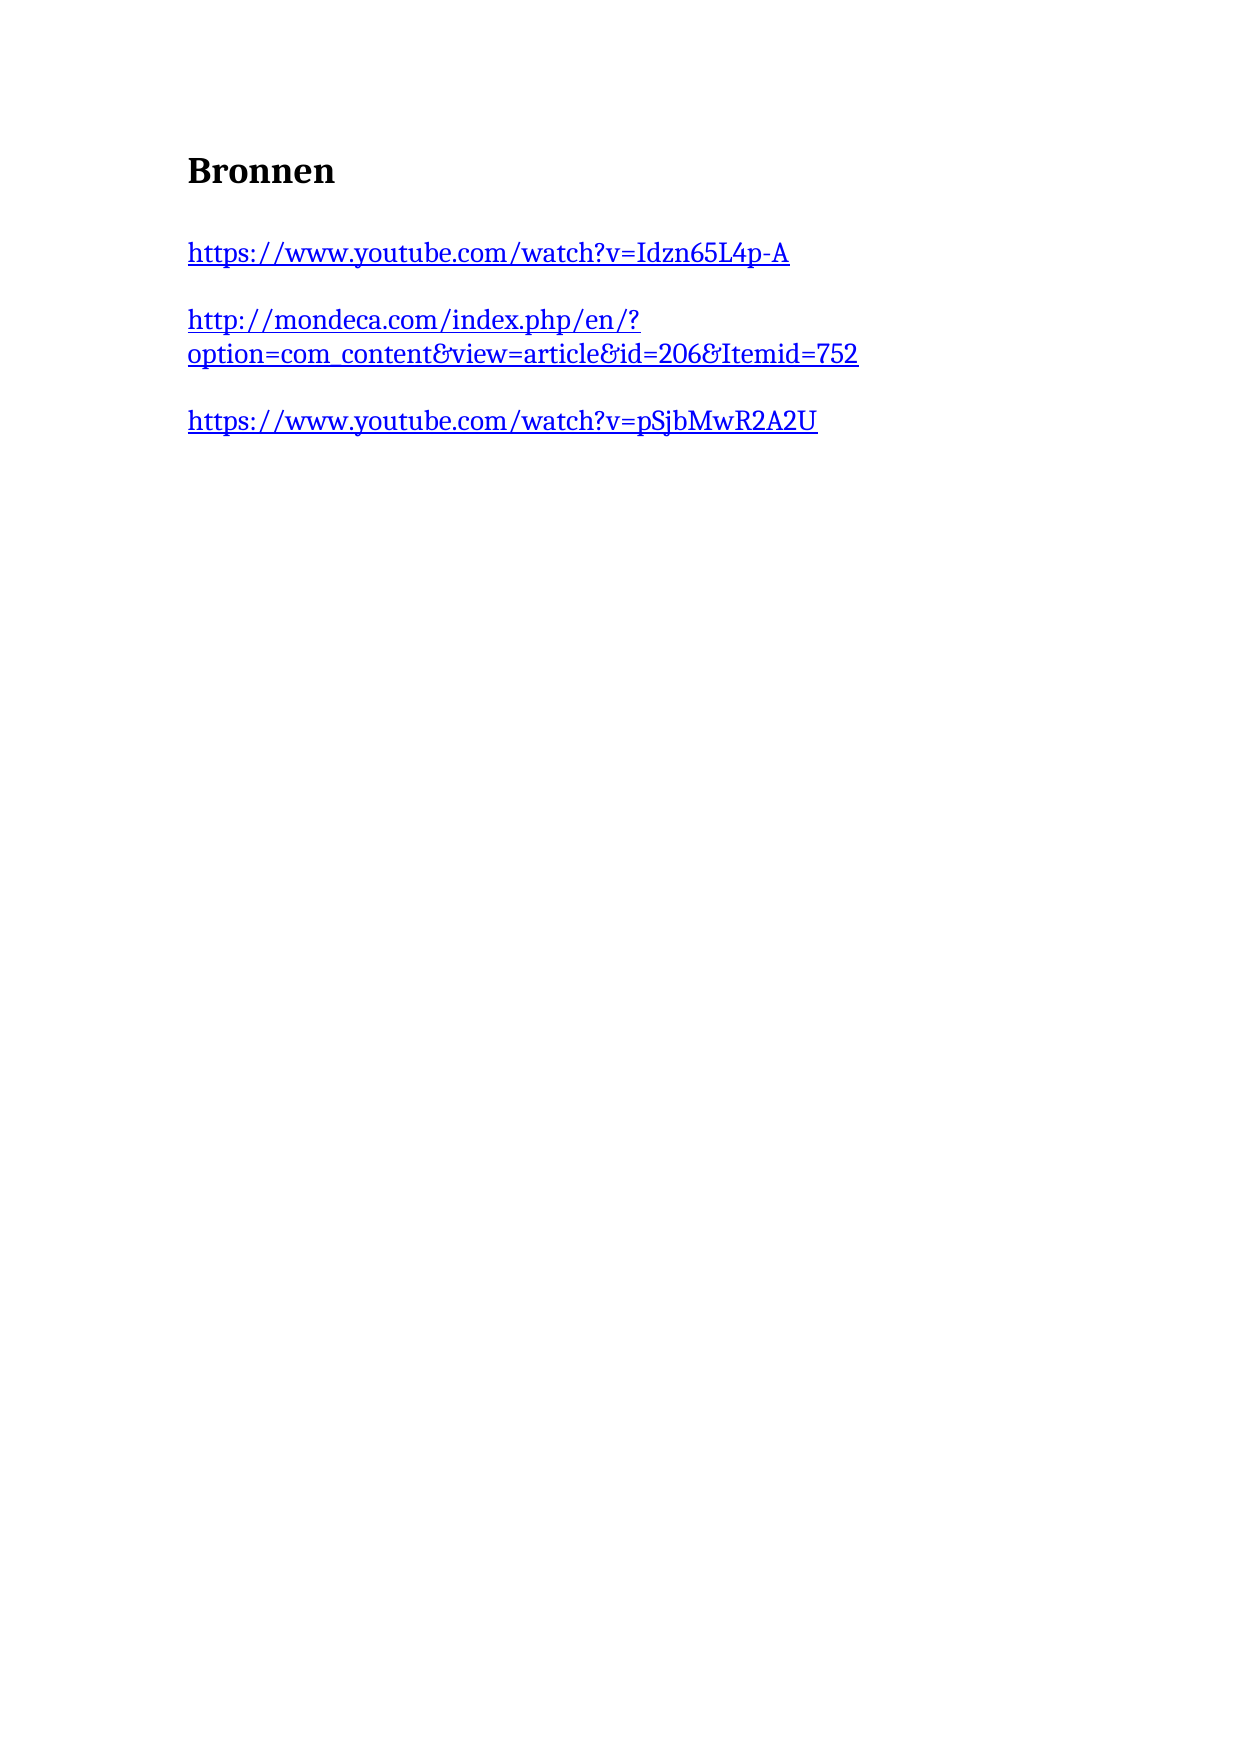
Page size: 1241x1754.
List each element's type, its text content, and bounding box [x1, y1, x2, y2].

text http://mondeca.com/index.php/en/?option=com_content&view=article&id=206&Itemid=752 [187, 303, 1053, 370]
text Bronnen [187, 150, 1053, 193]
text https://www.youtube.com/watch?v=Idzn65L4p-A [187, 236, 1053, 270]
text https://www.youtube.com/watch?v=pSjbMwR2A2U [187, 404, 1053, 437]
